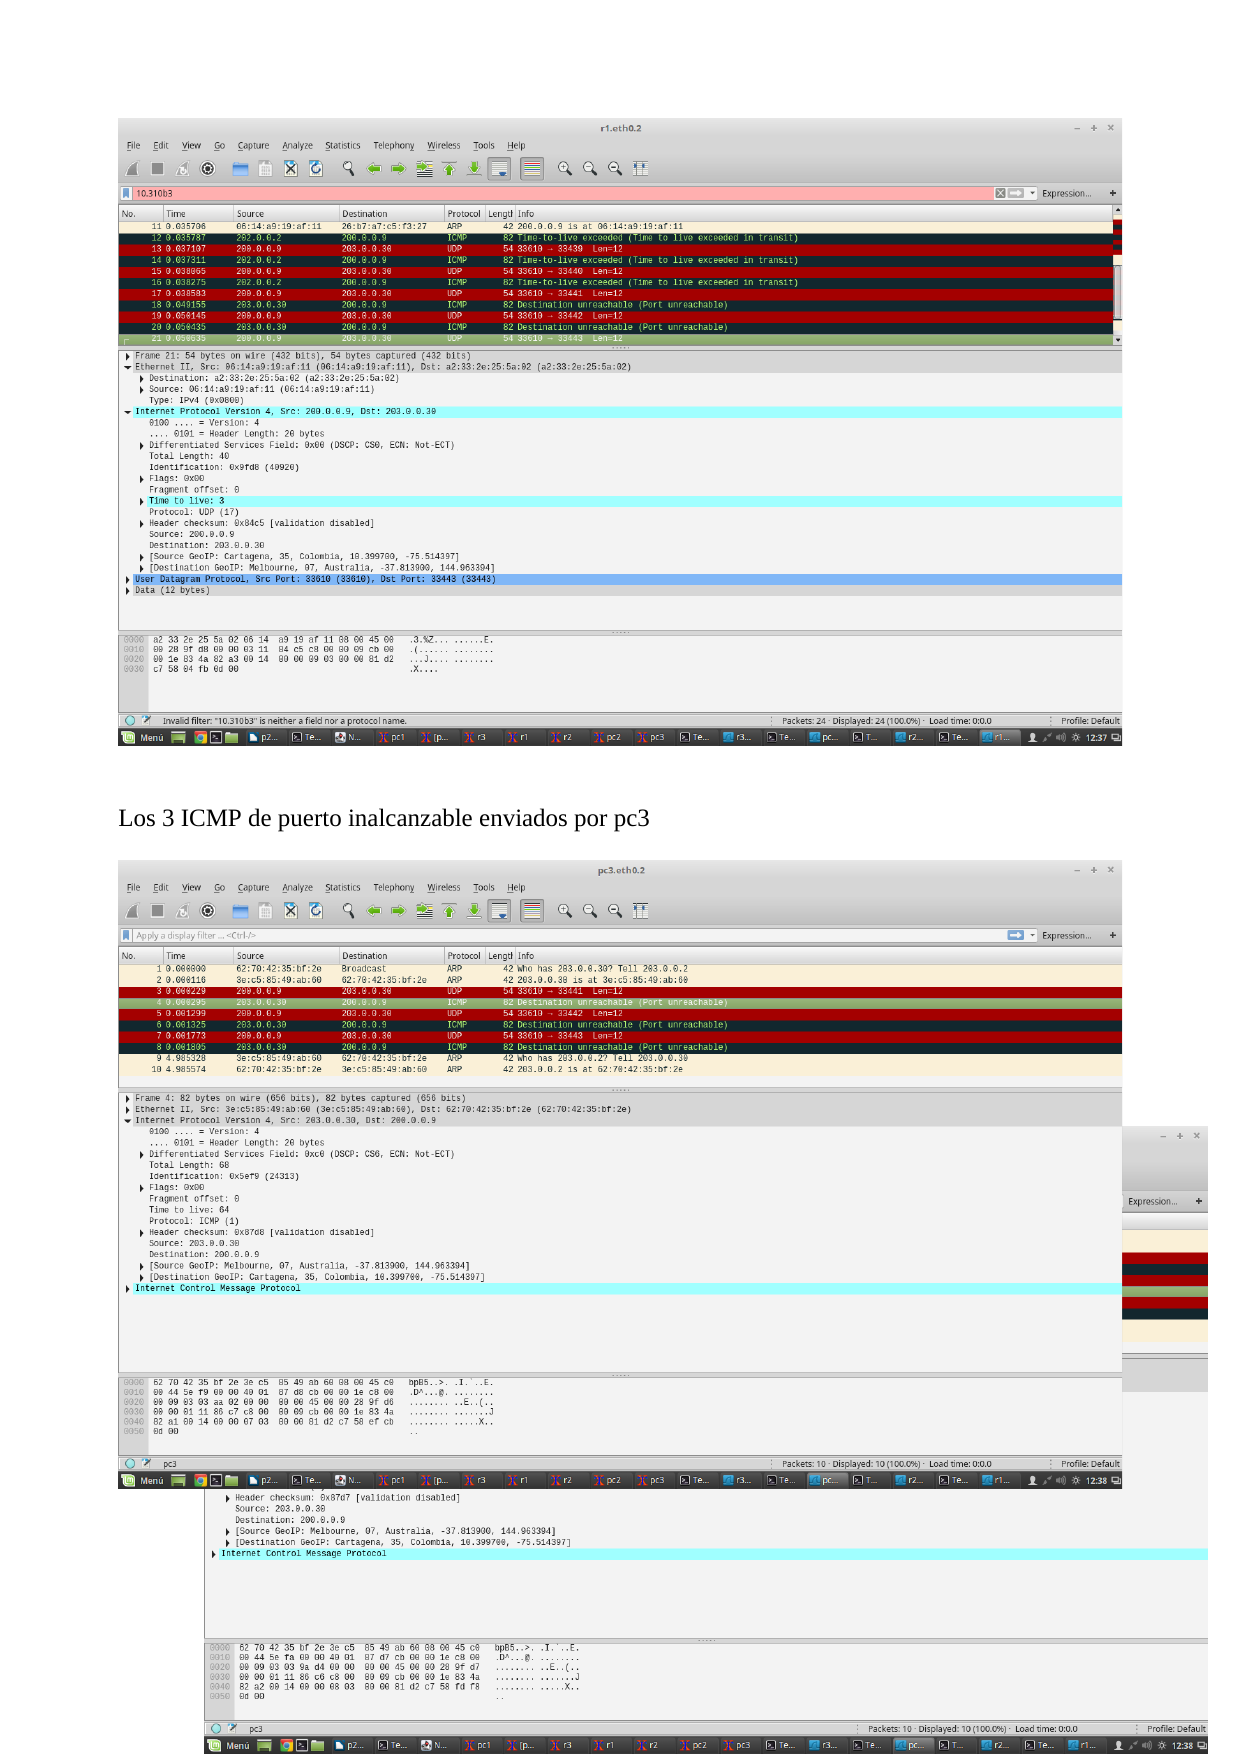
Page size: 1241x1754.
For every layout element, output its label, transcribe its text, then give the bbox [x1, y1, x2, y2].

text Los 3 ICMP de puerto inalcanzable enviados por pc3 [118, 803, 1122, 832]
picture [118, 860, 1208, 1754]
picture [118, 118, 1123, 746]
